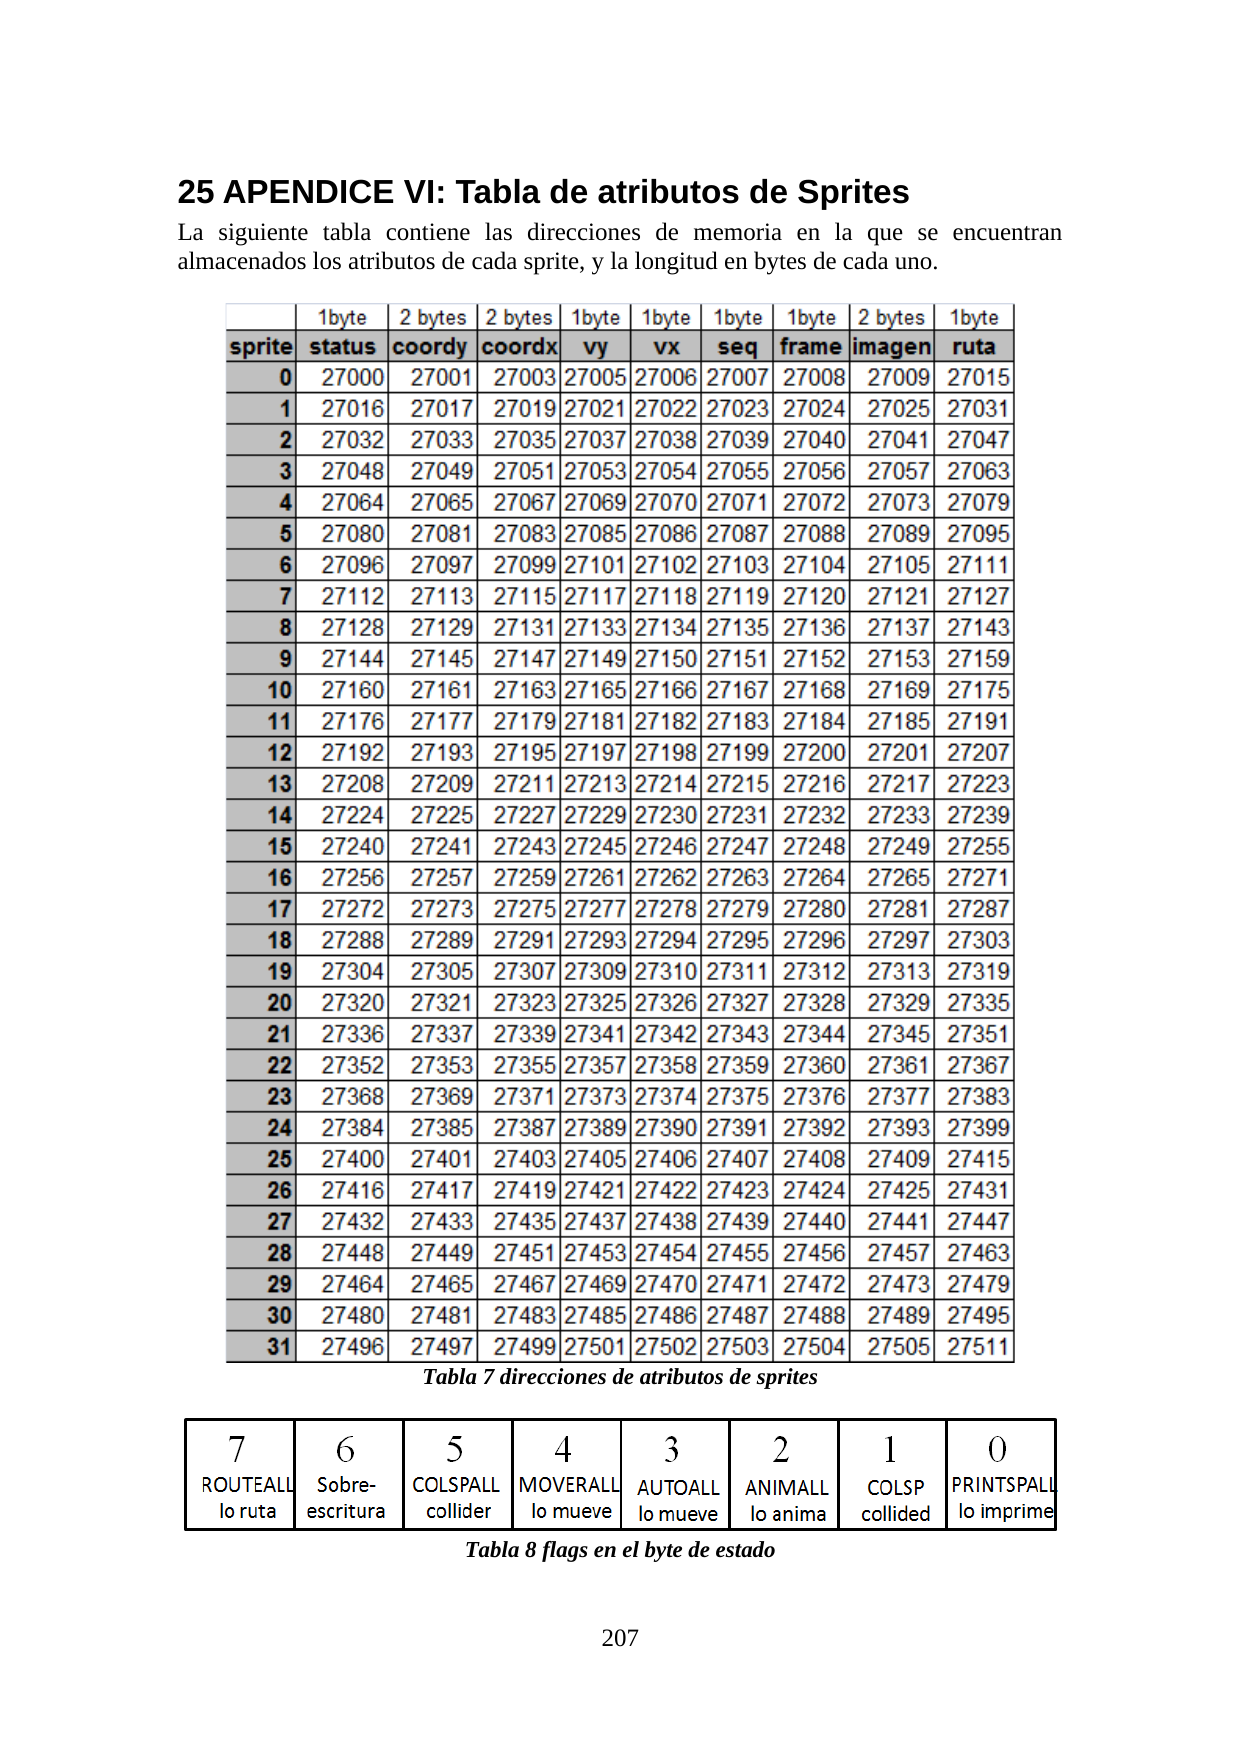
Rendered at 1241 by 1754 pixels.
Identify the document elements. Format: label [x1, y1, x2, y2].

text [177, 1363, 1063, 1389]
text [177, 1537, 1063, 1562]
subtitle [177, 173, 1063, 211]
picture [225, 303, 1015, 1363]
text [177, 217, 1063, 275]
picture [177, 1410, 1063, 1537]
